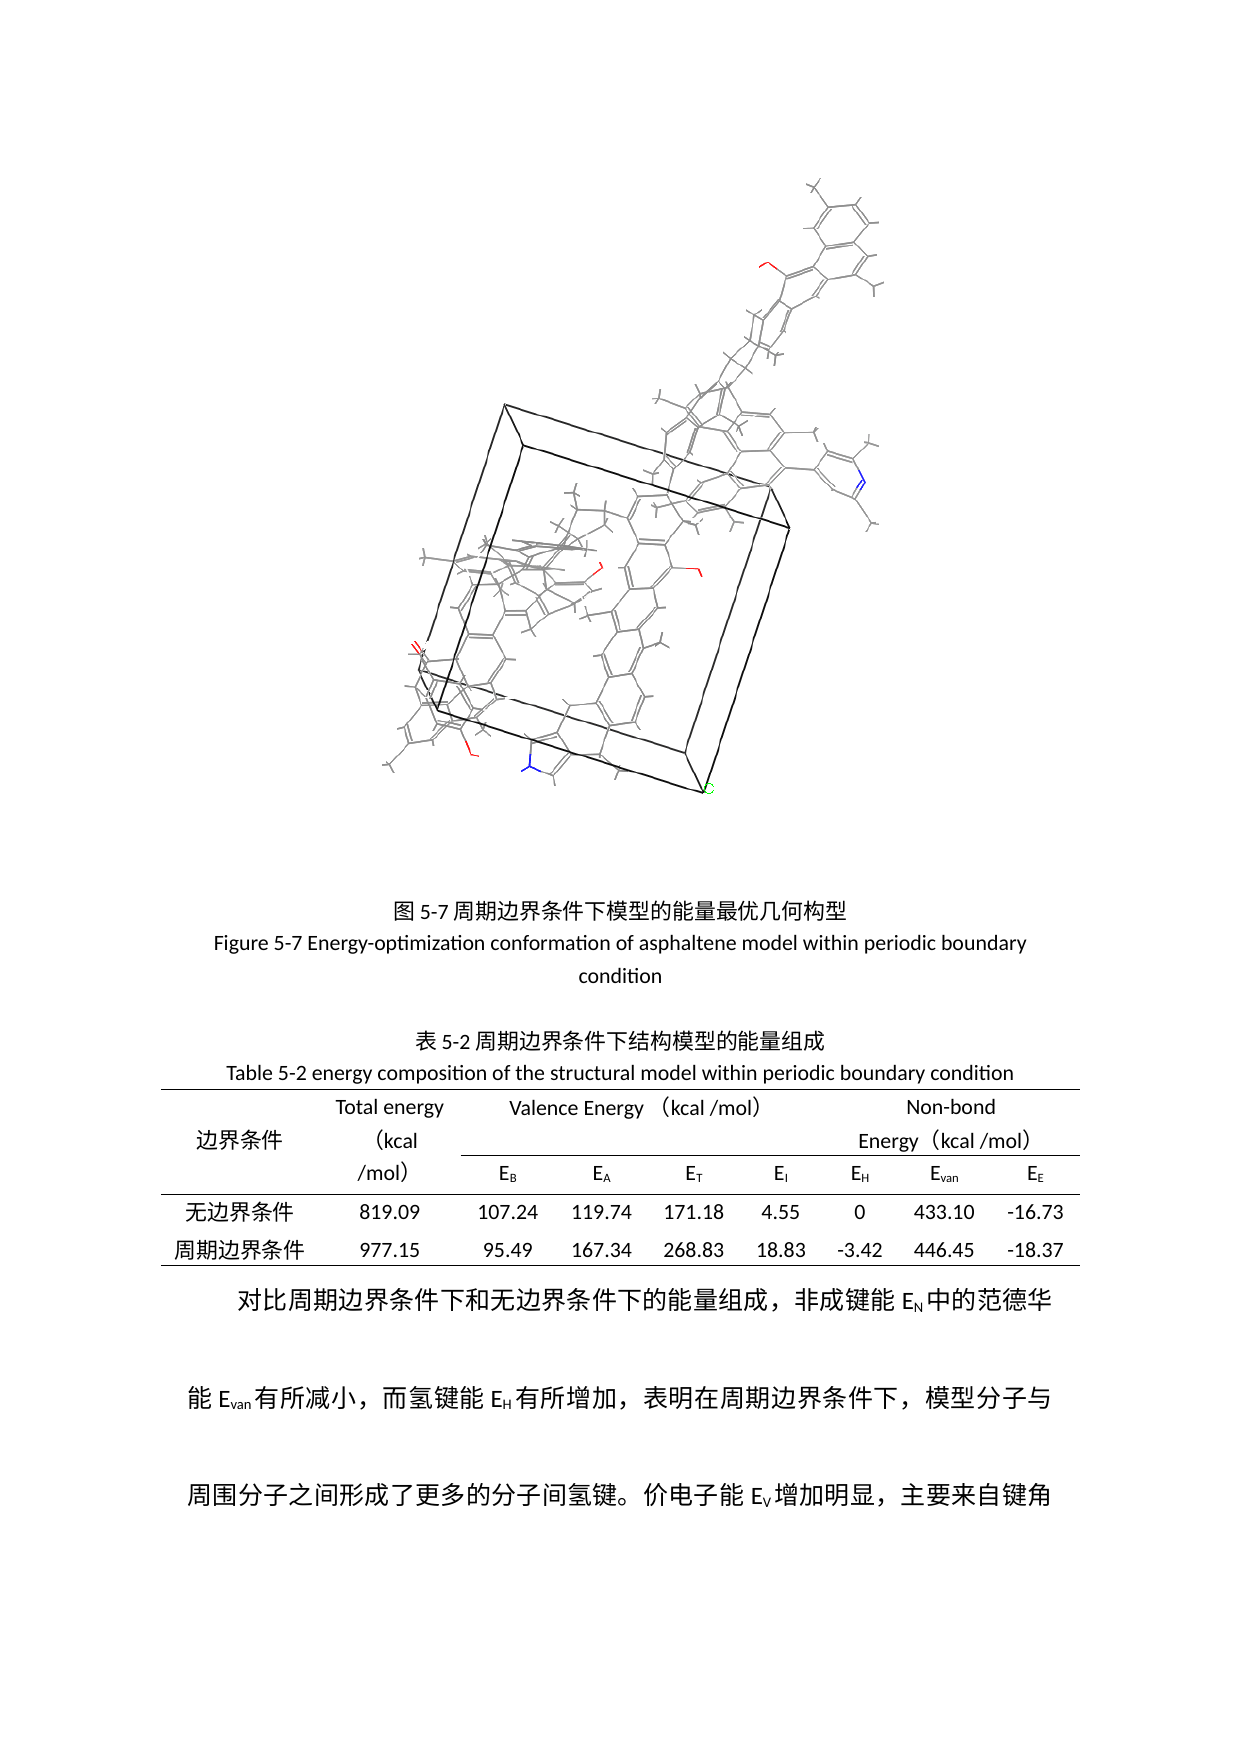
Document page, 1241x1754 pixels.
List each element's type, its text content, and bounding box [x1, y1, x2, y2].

table_cell EH [822, 1156, 897, 1194]
table_cell 0 [822, 1195, 897, 1233]
table_cell 107.24 [461, 1195, 554, 1233]
table_cell 167.34 [555, 1233, 648, 1265]
text 表5-2 周期边界条件下结构模型的能量组成 [187, 1024, 1053, 1056]
table_cell EA [555, 1156, 648, 1194]
table_cell 无边界条件 [161, 1195, 319, 1233]
table_cell 18.83 [739, 1233, 822, 1265]
table_cell 433.10 [897, 1195, 991, 1233]
table_header Non-bond Energy（kcal /mol） [822, 1090, 1079, 1155]
table_cell -16.73 [991, 1195, 1079, 1233]
table_cell EE [991, 1156, 1079, 1194]
table_cell -3.42 [822, 1233, 897, 1265]
table_cell 119.74 [555, 1195, 648, 1233]
text Table 5-2 energy composition of the structural model within periodic boundary condition [187, 1056, 1053, 1089]
table_cell 171.18 [648, 1195, 739, 1233]
table_cell 95.49 [461, 1233, 554, 1265]
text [187, 1266, 1053, 1526]
table_cell Evan [897, 1156, 991, 1194]
text Figure 5-7 Energy-optimization conformation of asphaltene model within periodic boundary condition [187, 926, 1053, 991]
table_cell EI [739, 1156, 822, 1194]
table_cell 4.55 [739, 1195, 822, 1233]
table_cell 446.45 [897, 1233, 991, 1265]
table_cell ET [648, 1156, 739, 1194]
text 图5-7 周期边界条件下模型的能量最优几何构型 [187, 894, 1053, 926]
table_cell 819.09 [319, 1195, 461, 1233]
picture [288, 162, 952, 807]
table_header Total energy （kcal /mol） [319, 1090, 461, 1194]
table_cell 977.15 [319, 1233, 461, 1265]
table_cell -18.37 [991, 1233, 1079, 1265]
table_cell 268.83 [648, 1233, 739, 1265]
table_cell 周期边界条件 [161, 1233, 319, 1265]
table_cell EB [461, 1156, 554, 1194]
table_header 边界条件 [161, 1090, 319, 1194]
table_header Valence Energy （kcal /mol） [461, 1090, 822, 1155]
